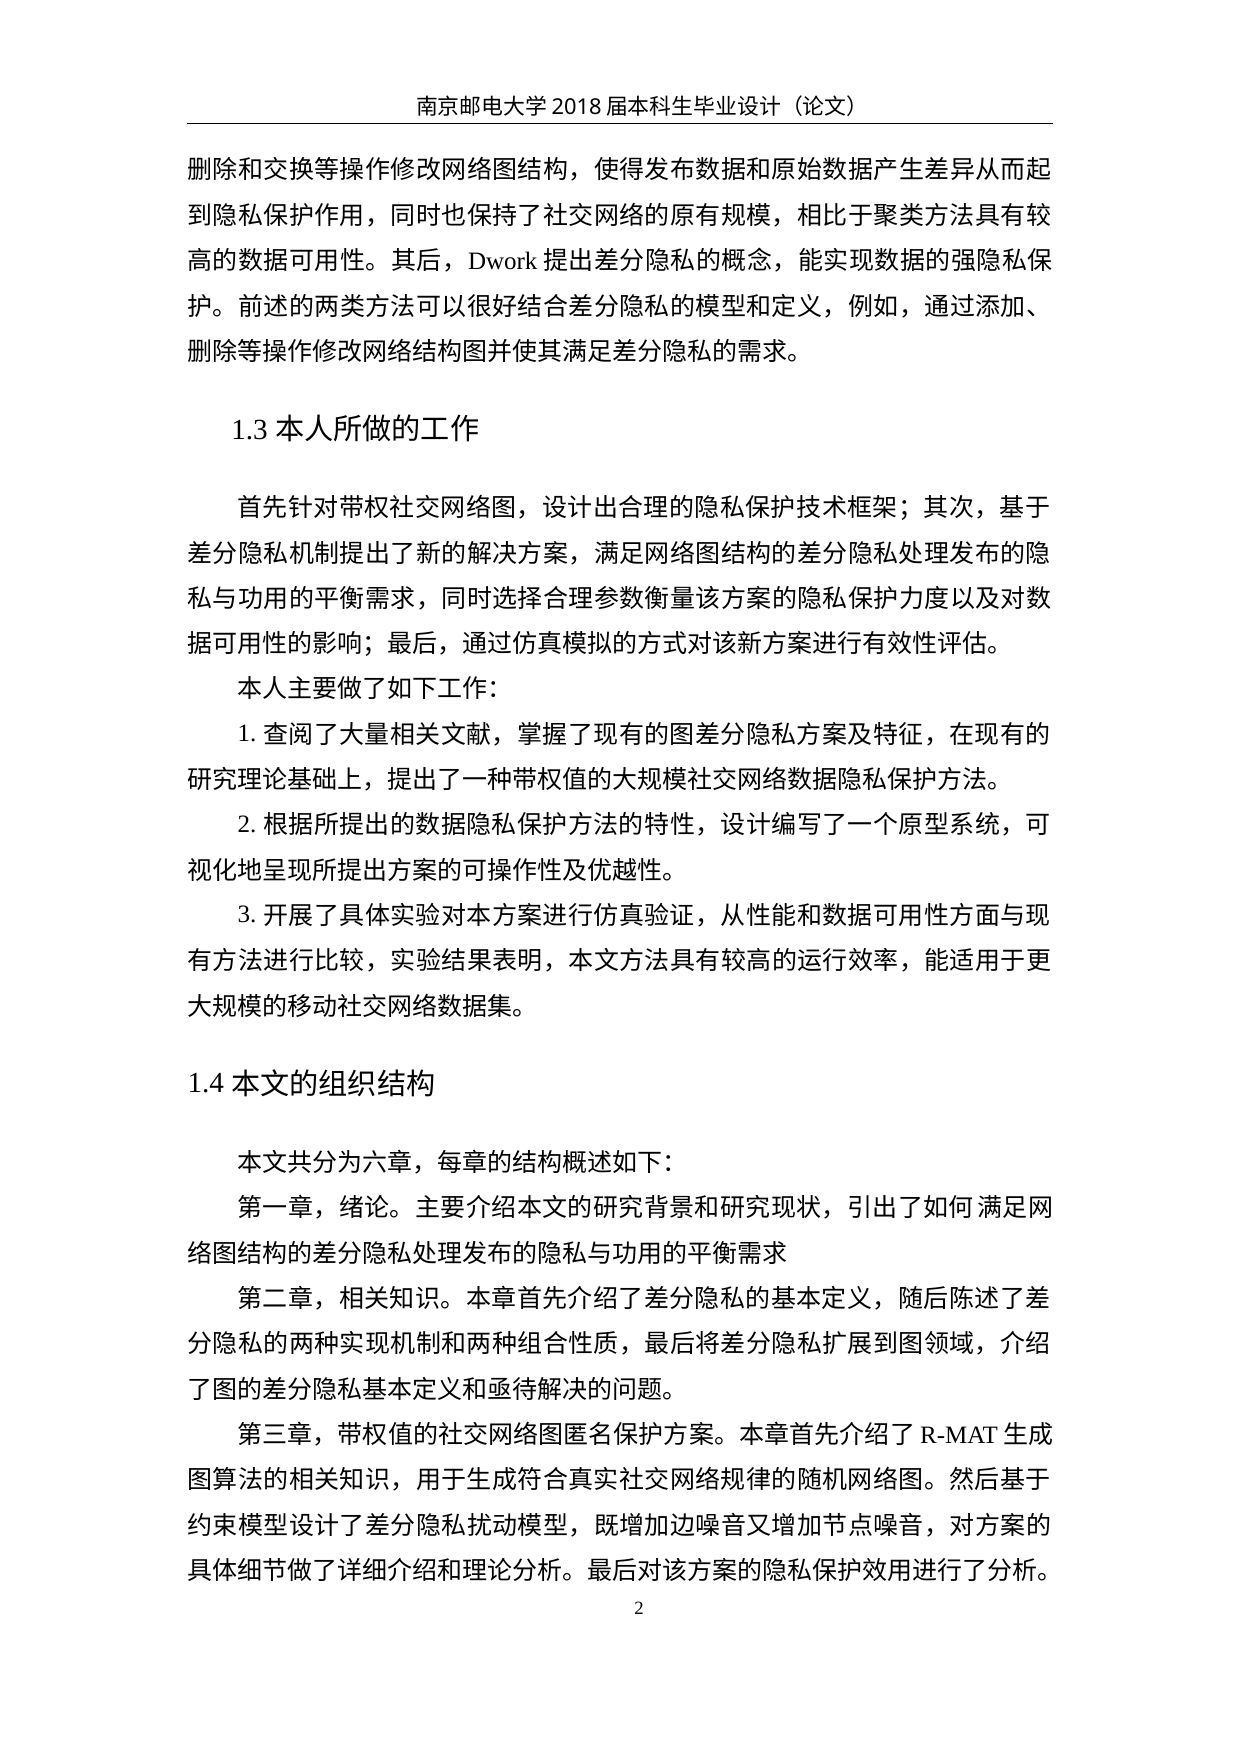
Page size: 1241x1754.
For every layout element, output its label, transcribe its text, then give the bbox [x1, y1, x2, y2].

text 第一章，绪论。主要介绍本文的研究背景和研究现状，引出了如何满足网络图结构的差分隐私处理发布的隐私与功用的平衡需求 [187, 1188, 1053, 1269]
text 3. 开展了具体实验对本方案进行仿真验证，从性能和数据可用性方面与现有方法进行比较，实验结果表明，本文方法具有较高的运行效率，能适用于更大规模的移动社交网络数据集。 [187, 896, 1053, 1022]
subtitle 1.3 本人所做的工作 [187, 406, 1053, 448]
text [187, 150, 1053, 367]
subtitle 1.4 本文的组织结构 [187, 1061, 1053, 1103]
text 本文共分为六章，每章的结构概述如下： [187, 1143, 1053, 1179]
text 第三章，带权值的社交网络图匿名保护方案。本章首先介绍了R-MAT生成图算法的相关知识，用于生成符合真实社交网络规律的随机网络图。然后基于约束模型设计了差分隐私扰动模型，既增加边噪音又增加节点噪音，对方案的具体细节做了详细介绍和理论分析。最后对该方案的隐私保护效用进行了分析。 [187, 1414, 1053, 1587]
text 首先针对带权社交网络图，设计出合理的隐私保护技术框架；其次，基于差分隐私机制提出了新的解决方案，满足网络图结构的差分隐私处理发布的隐私与功用的平衡需求，同时选择合理参数衡量该方案的隐私保护力度以及对数据可用性的影响；最后，通过仿真模拟的方式对该新方案进行有效性评估。 [187, 488, 1053, 660]
text 本人主要做了如下工作： [187, 669, 1053, 705]
text 1. 查阅了大量相关文献，掌握了现有的图差分隐私方案及特征，在现有的研究理论基础上，提出了一种带权值的大规模社交网络数据隐私保护方法。 [187, 714, 1053, 796]
text 2. 根据所提出的数据隐私保护方法的特性，设计编写了一个原型系统，可视化地呈现所提出方案的可操作性及优越性。 [187, 805, 1053, 886]
text 第二章，相关知识。本章首先介绍了差分隐私的基本定义，随后陈述了差分隐私的两种实现机制和两种组合性质，最后将差分隐私扩展到图领域，介绍了图的差分隐私基本定义和亟待解决的问题。 [187, 1278, 1053, 1405]
